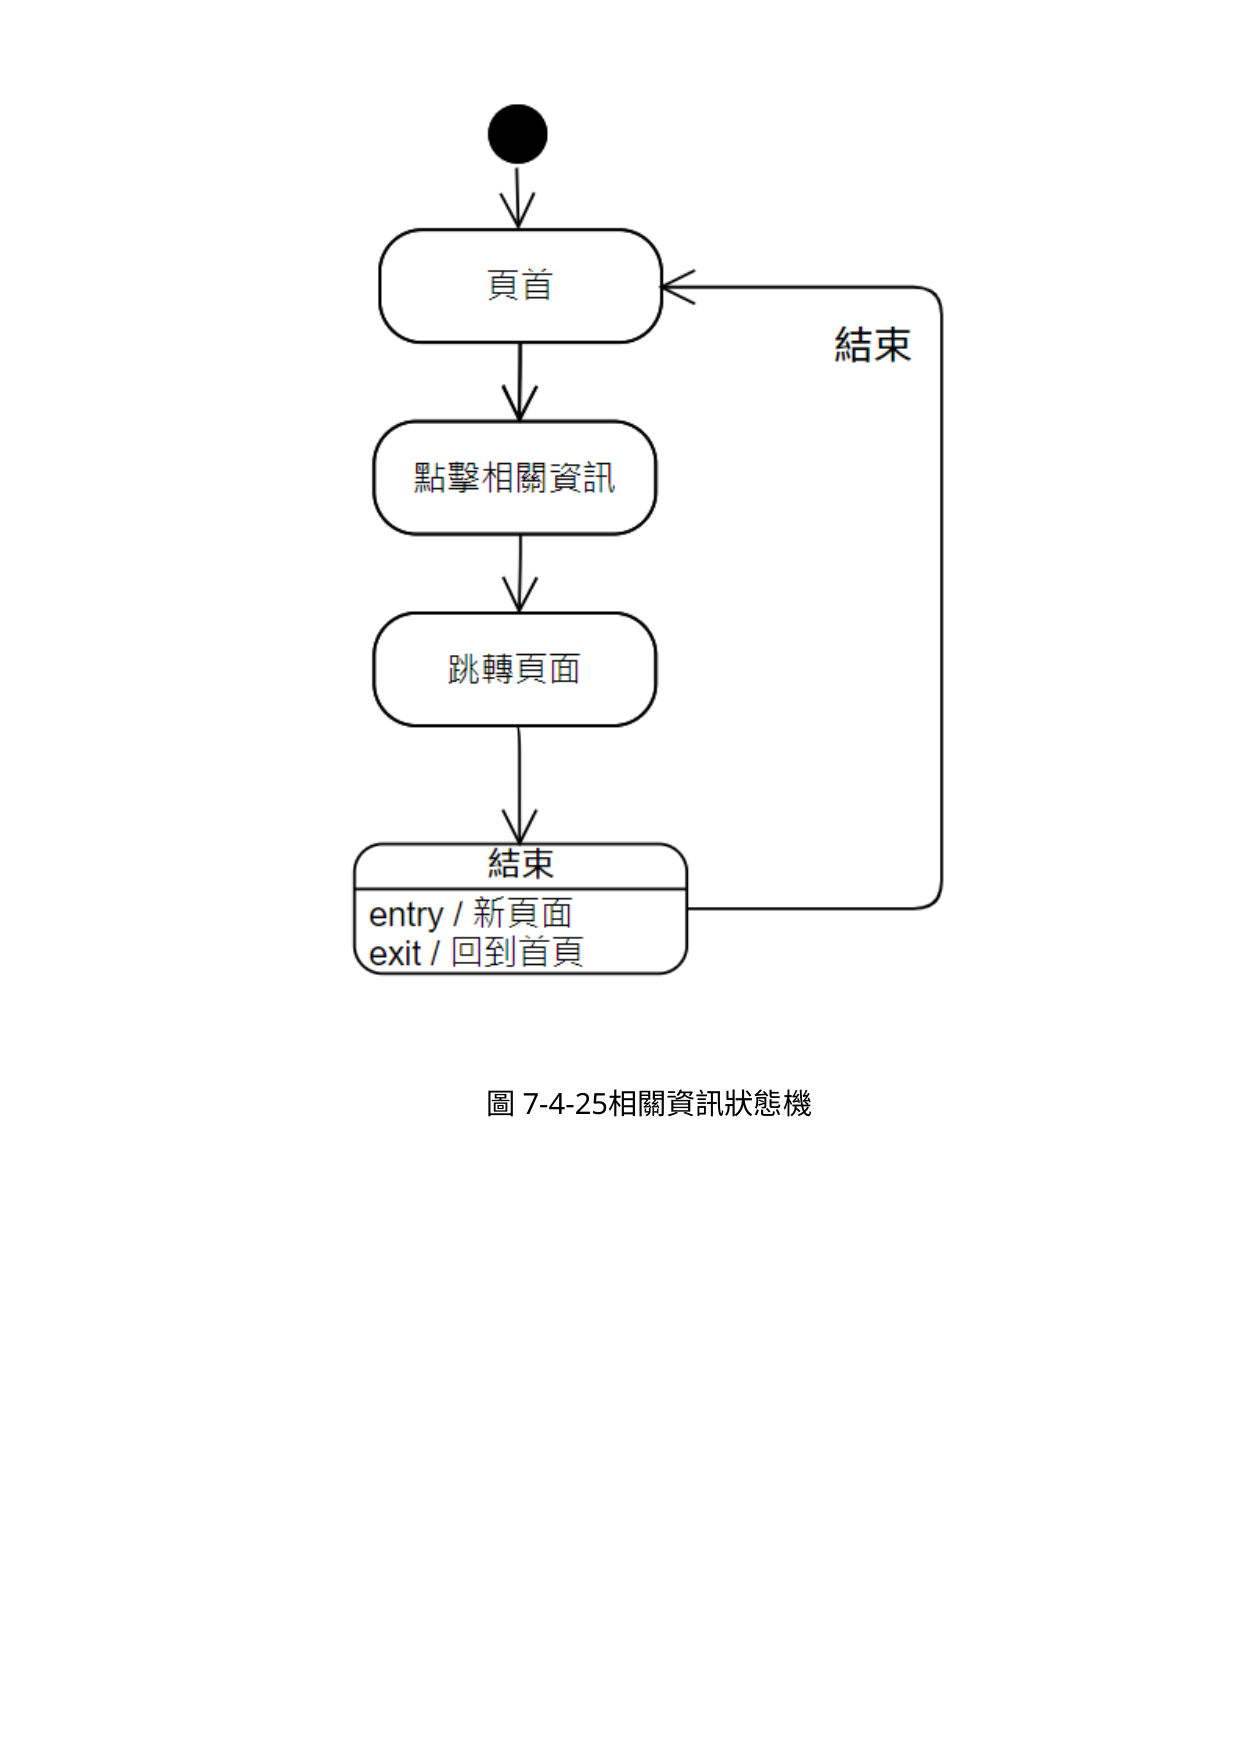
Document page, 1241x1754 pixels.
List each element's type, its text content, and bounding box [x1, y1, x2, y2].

picture [255, 89, 1036, 1061]
